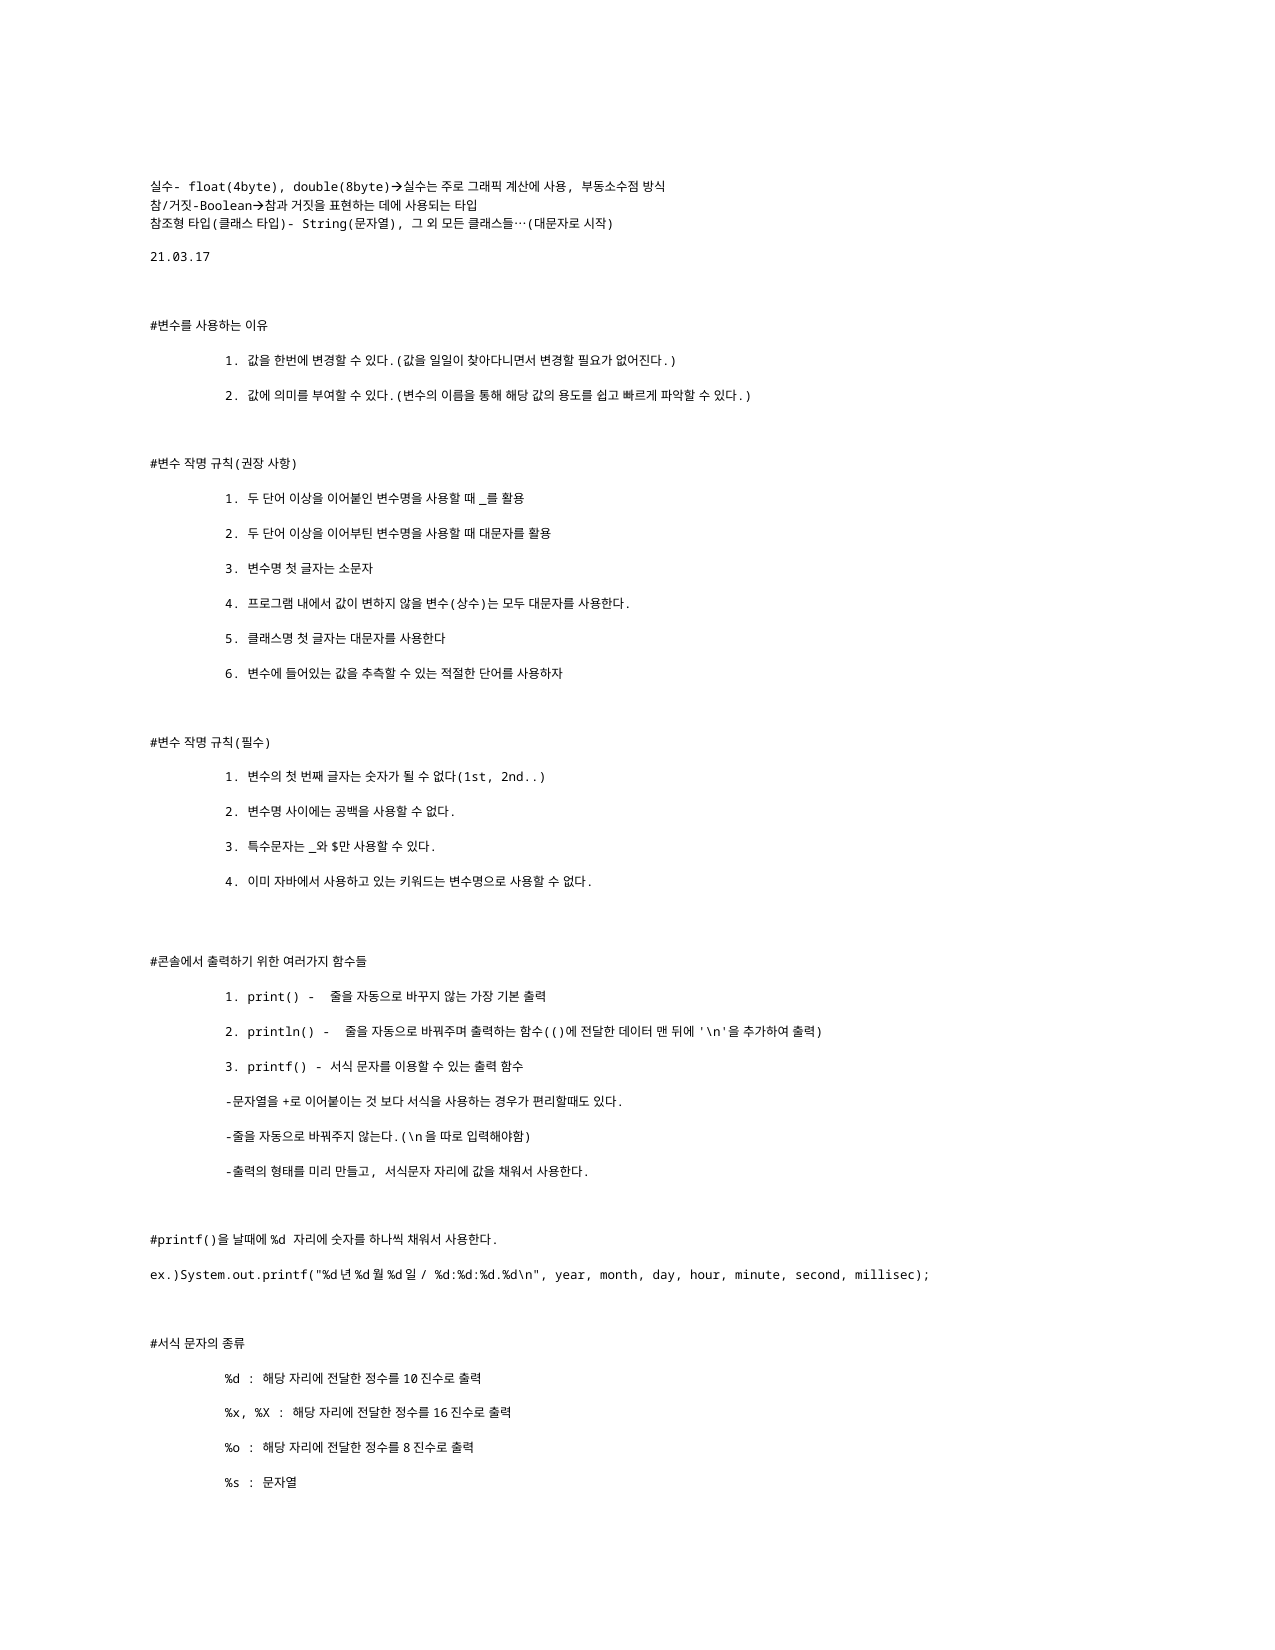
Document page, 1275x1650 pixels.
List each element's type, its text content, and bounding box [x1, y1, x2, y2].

text #서식 문자의 종류 [150, 1334, 1125, 1352]
text %o : 해당 자리에 전달한 정수를 8진수로 출력 [150, 1438, 1125, 1457]
text 1. 값을 한번에 변경할 수 있다.(값을 일일이 찾아다니면서 변경할 필요가 없어진다.) [150, 351, 1125, 369]
text %x, %X : 해당 자리에 전달한 정수를 16진수로 출력 [150, 1403, 1125, 1422]
text -문자열을 +로 이어붙이는 것 보다 서식을 사용하는 경우가 편리할때도 있다. [150, 1092, 1125, 1110]
text 2. 값에 의미를 부여할 수 있다.(변수의 이름을 통해 해당 값의 용도를 쉽고 빠르게 파악할 수 있다.) [150, 386, 1125, 404]
text 2. 변수명 사이에는 공백을 사용할 수 없다. [150, 802, 1125, 821]
text ex.)System.out.printf("%d년 %d월 %d일 / %d:%d:%d.%d\n", year, month, day, hour, minute, second, millisec); [150, 1265, 1125, 1283]
text 3. 특수문자는 _와 $만 사용할 수 있다. [150, 837, 1125, 855]
text 4. 프로그램 내에서 값이 변하지 않을 변수(상수)는 모두 대문자를 사용한다. [150, 594, 1125, 612]
text #변수 작명 규칙(권장 사항) [150, 454, 1125, 473]
text #변수 작명 규칙(필수) [150, 732, 1125, 751]
text 5. 클래스명 첫 글자는 대문자를 사용한다 [150, 629, 1125, 647]
text #printf()을 날때에 %d 자리에 숫자를 하나씩 채워서 사용한다. [150, 1230, 1125, 1248]
text #변수를 사용하는 이유 [150, 316, 1125, 334]
text 2. 두 단어 이상을 이어부틴 변수명을 사용할 때 대문자를 활용 [150, 524, 1125, 542]
text 1. print() - 줄을 자동으로 바꾸지 않는 가장 기본 출력 [150, 987, 1125, 1005]
text 2. println() - 줄을 자동으로 바꿔주며 출력하는 함수(()에 전달한 데이터 맨 뒤에 '\n'을 추가하여 출력) [150, 1022, 1125, 1040]
text %s : 문자열 [150, 1473, 1125, 1491]
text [150, 177, 1125, 232]
text 3. printf() - 서식 문자를 이용할 수 있는 출력 함수 [150, 1057, 1125, 1075]
text %d : 해당 자리에 전달한 정수를 10진수로 출력 [150, 1368, 1125, 1387]
text #콘솔에서 출력하기 위한 여러가지 함수들 [150, 952, 1125, 970]
text -출력의 형태를 미리 만들고, 서식문자 자리에 값을 채워서 사용한다. [150, 1161, 1125, 1180]
text 1. 두 단어 이상을 이어붙인 변수명을 사용할 때 _를 활용 [150, 489, 1125, 508]
text 6. 변수에 들어있는 값을 추측할 수 있는 적절한 단어를 사용하자 [150, 664, 1125, 682]
text 21.03.17 [150, 248, 1125, 266]
text -줄을 자동으로 바꿔주지 않는다.(\n을 따로 입력해야함) [150, 1127, 1125, 1145]
text 1. 변수의 첫 번째 글자는 숫자가 될 수 없다(1st, 2nd..) [150, 767, 1125, 786]
text 4. 이미 자바에서 사용하고 있는 키워드는 변수명으로 사용할 수 없다. [150, 872, 1125, 890]
text 3. 변수명 첫 글자는 소문자 [150, 559, 1125, 577]
